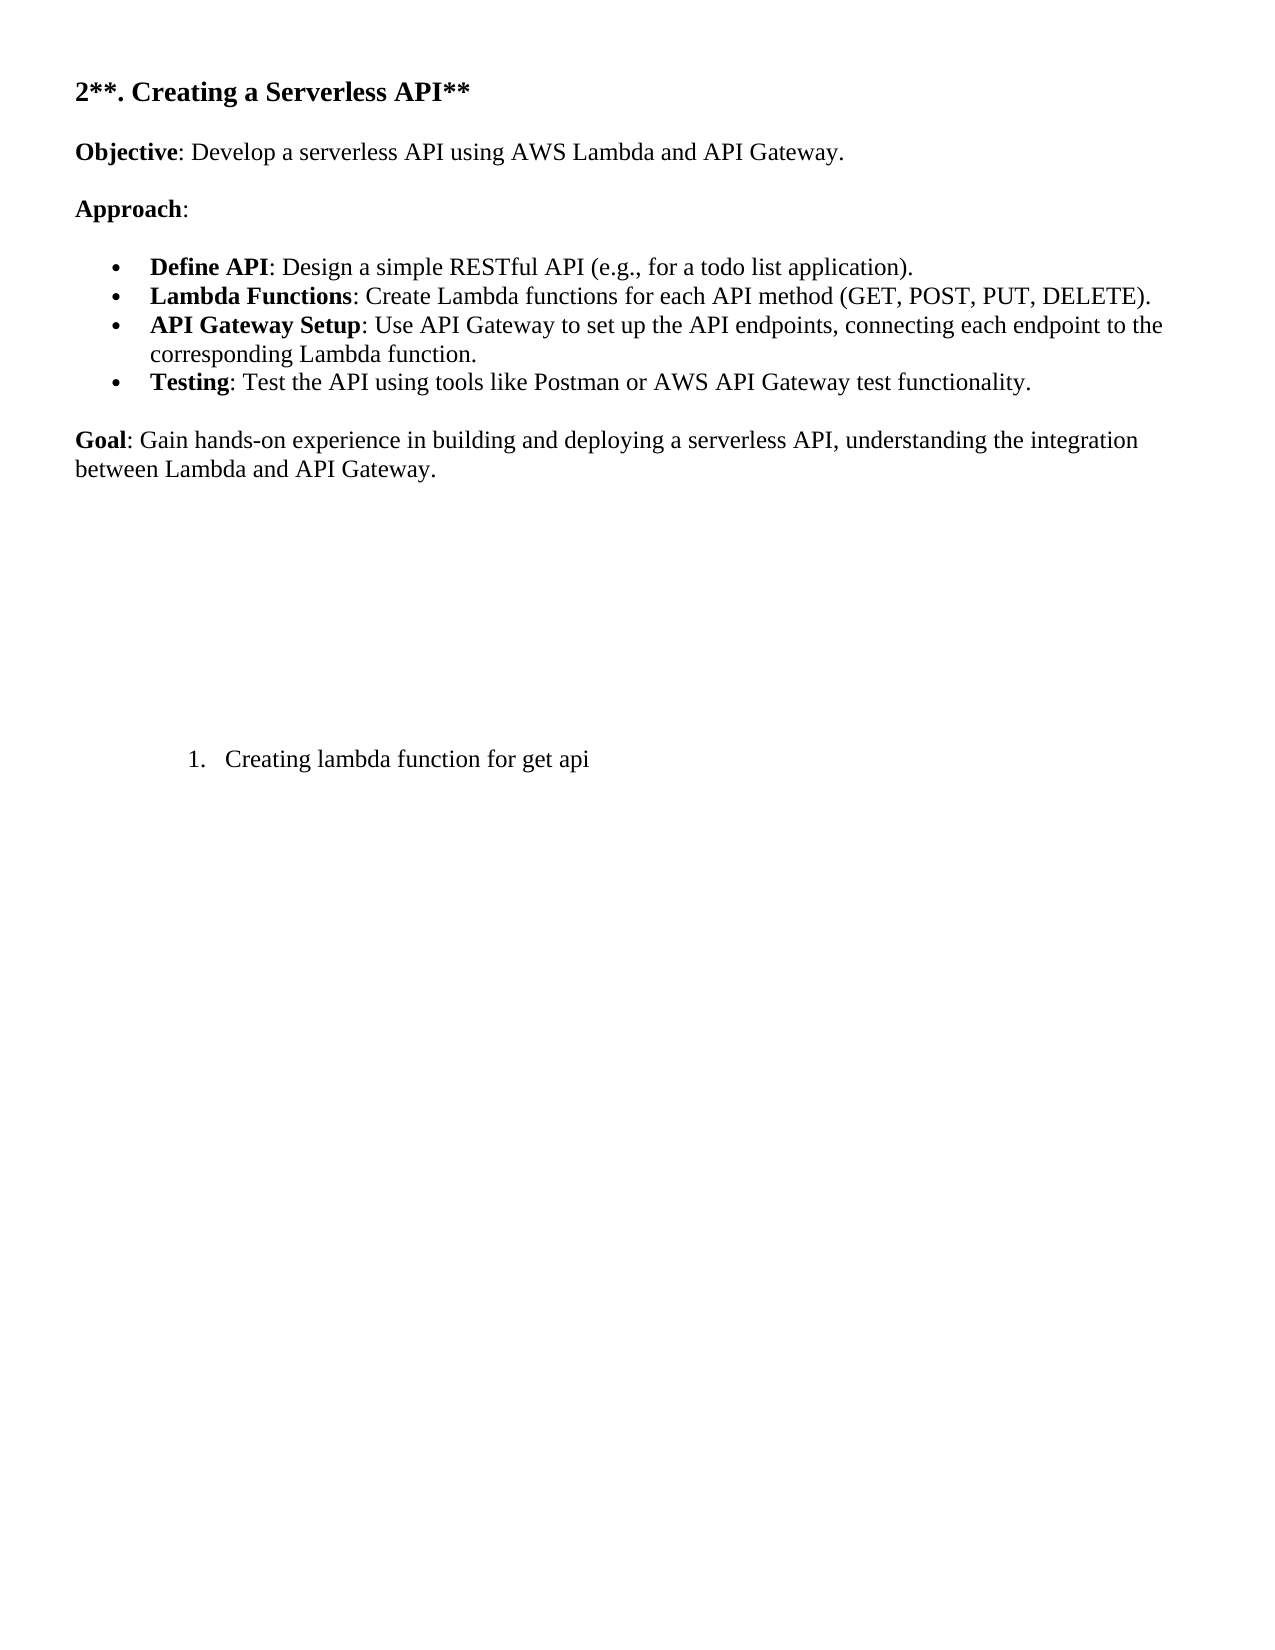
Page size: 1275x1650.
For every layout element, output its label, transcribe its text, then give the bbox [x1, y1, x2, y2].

text 2**. Creating a Serverless API** [75, 75, 1200, 107]
list Define API: Design a simple RESTful API (e.g., for a todo list application). [112, 252, 1200, 281]
list Creating lambda function for get api [187, 744, 1200, 772]
list Lambda Functions: Create Lambda functions for each API method (GET, POST, PUT, DELETE). [112, 281, 1200, 310]
text Objective: Develop a serverless API using AWS Lambda and API Gateway. [75, 137, 1200, 165]
list API Gateway Setup: Use API Gateway to set up the API endpoints, connecting each endpoint to the corresponding Lambda function. [112, 310, 1200, 367]
text Approach: [75, 194, 1200, 223]
text Goal: Gain hands-on experience in building and deploying a serverless API, understanding the integration between Lambda and API Gateway. [75, 425, 1200, 483]
list Testing: Test the API using tools like Postman or AWS API Gateway test functionality. [112, 367, 1200, 396]
